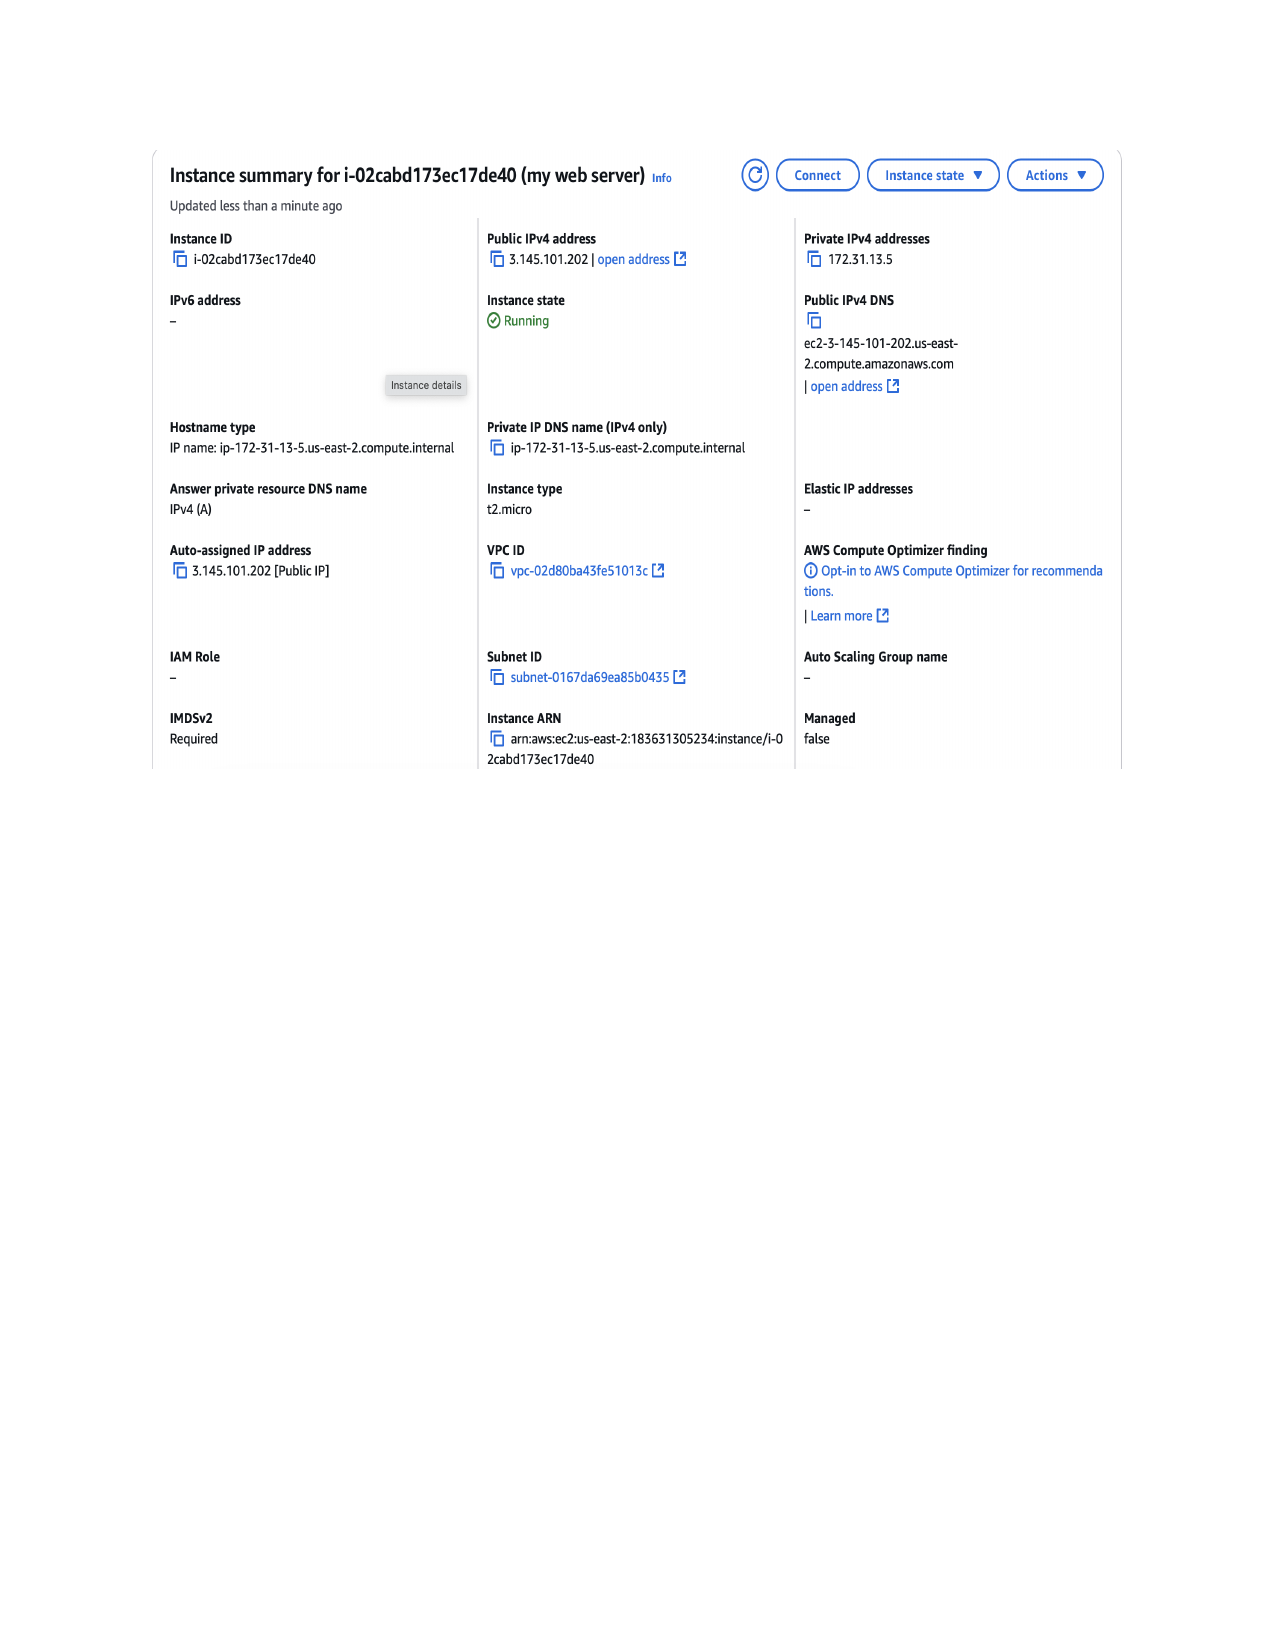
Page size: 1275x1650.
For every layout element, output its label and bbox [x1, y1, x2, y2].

picture [150, 150, 1125, 769]
